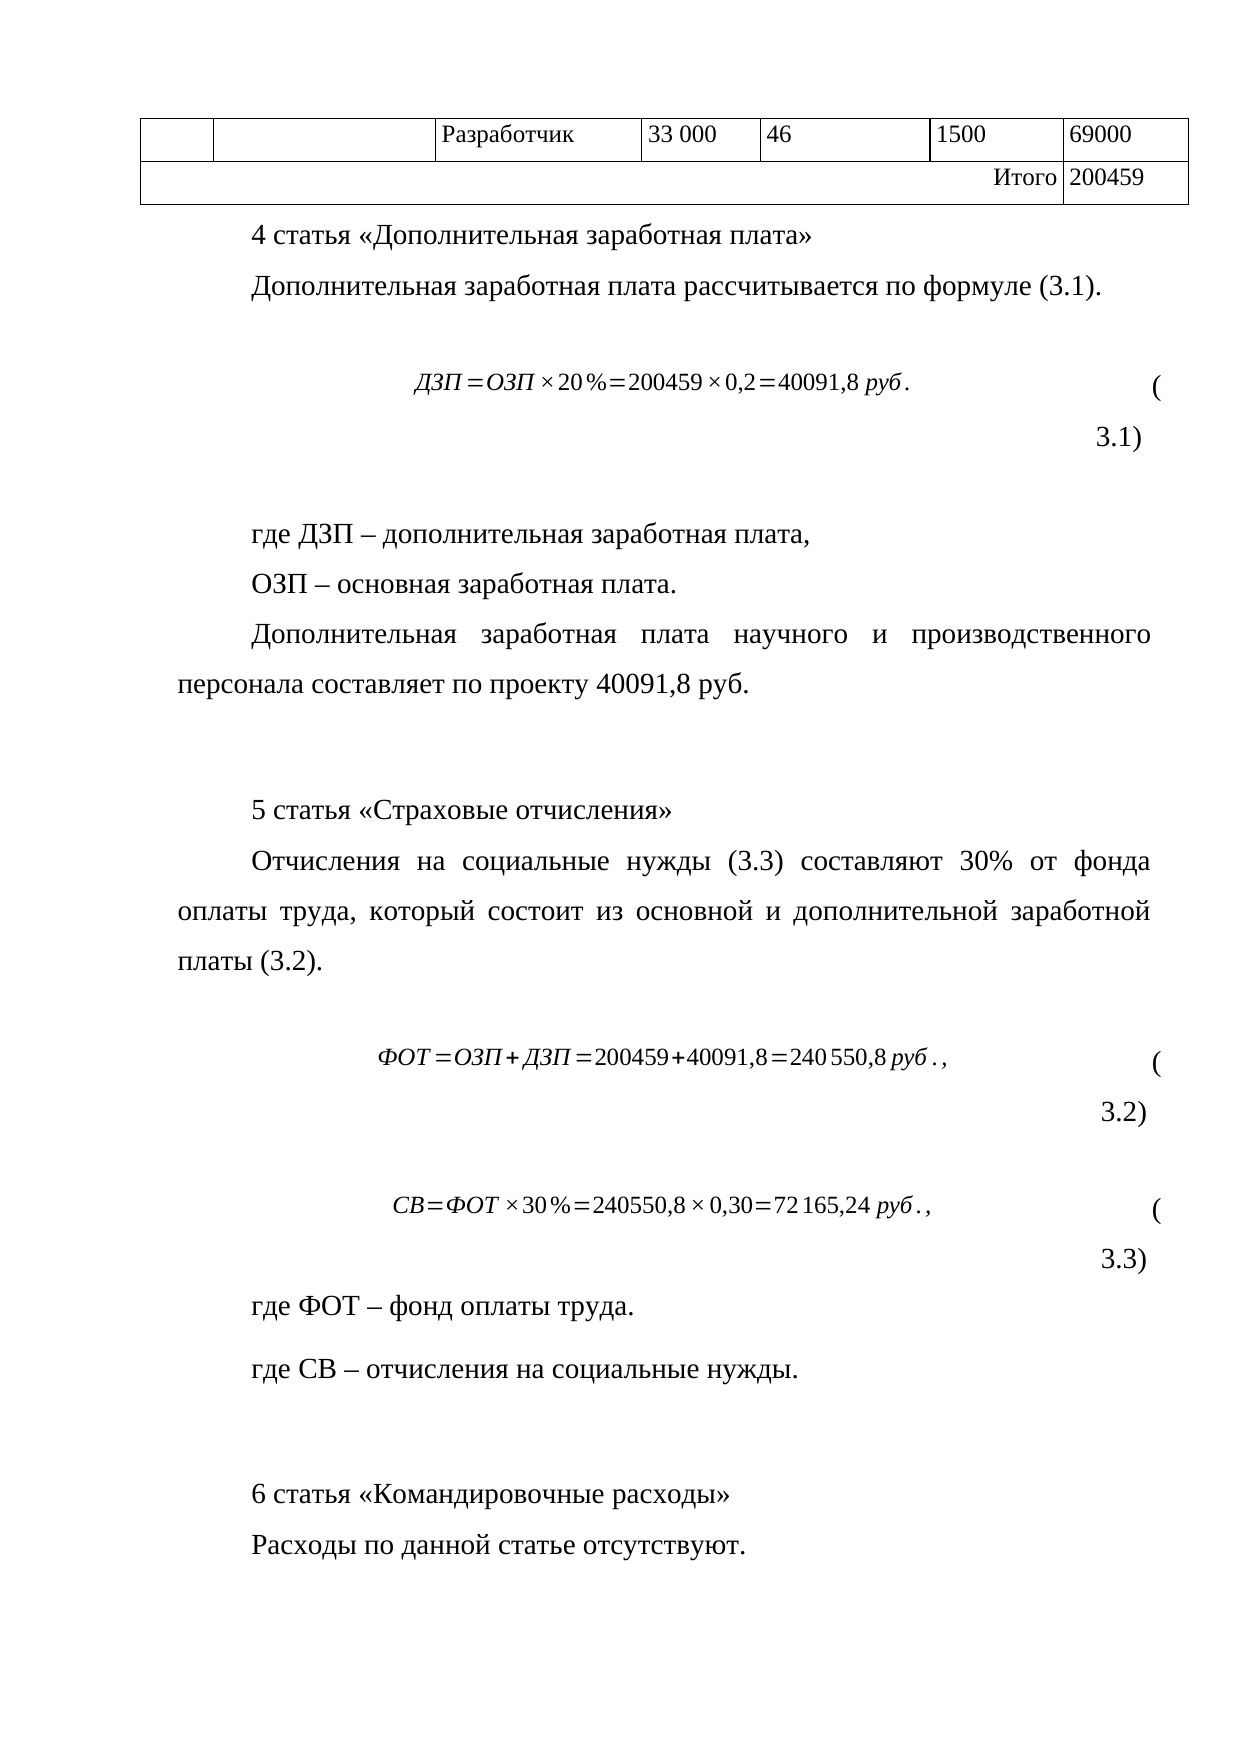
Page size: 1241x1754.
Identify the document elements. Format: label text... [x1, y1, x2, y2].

table_cell 69000 [1064, 119, 1188, 161]
text Расходы по данной статье отсутствуют. [177, 1527, 1152, 1560]
table_header (3.1) [1084, 369, 1163, 465]
table_header [166, 369, 1084, 465]
table_cell 33 000 [642, 119, 760, 161]
text 6 статья «Командировочные расходы» [177, 1477, 1152, 1510]
table_header [166, 1044, 1084, 1141]
table_cell 46 [761, 119, 929, 161]
text Отчисления на социальные нужды (3.3) составляют 30% от фонда оплаты труда, который состоит из основной и дополнительной заработной платы (3.2). [177, 843, 1152, 977]
text 5 статья «Страховые отчисления» [177, 792, 1152, 826]
table_header (3.3) [1084, 1191, 1163, 1288]
table_cell 1500 [931, 119, 1063, 161]
text где ДЗП – дополнительная заработная плата, [177, 516, 1152, 549]
text ОЗП – основная заработная плата. [177, 566, 1152, 599]
table_header (3.2) [1084, 1044, 1163, 1141]
text где ФОТ – фонд оплаты труда. [177, 1288, 1152, 1322]
table_cell Итого [141, 162, 1063, 204]
table_cell Разработчик [436, 119, 641, 161]
text Дополнительная заработная плата рассчитывается по формуле (3.1). [177, 268, 1152, 301]
text 4 статья «Дополнительная заработная плата» [177, 217, 1152, 251]
table_header [166, 1191, 1084, 1288]
table_cell 200459 [1064, 162, 1188, 204]
text Дополнительная заработная плата научного и производственного персонала составляет по проекту 40091,8 руб. [177, 616, 1152, 700]
text где СВ – отчисления на социальные нужды. [177, 1351, 1152, 1384]
